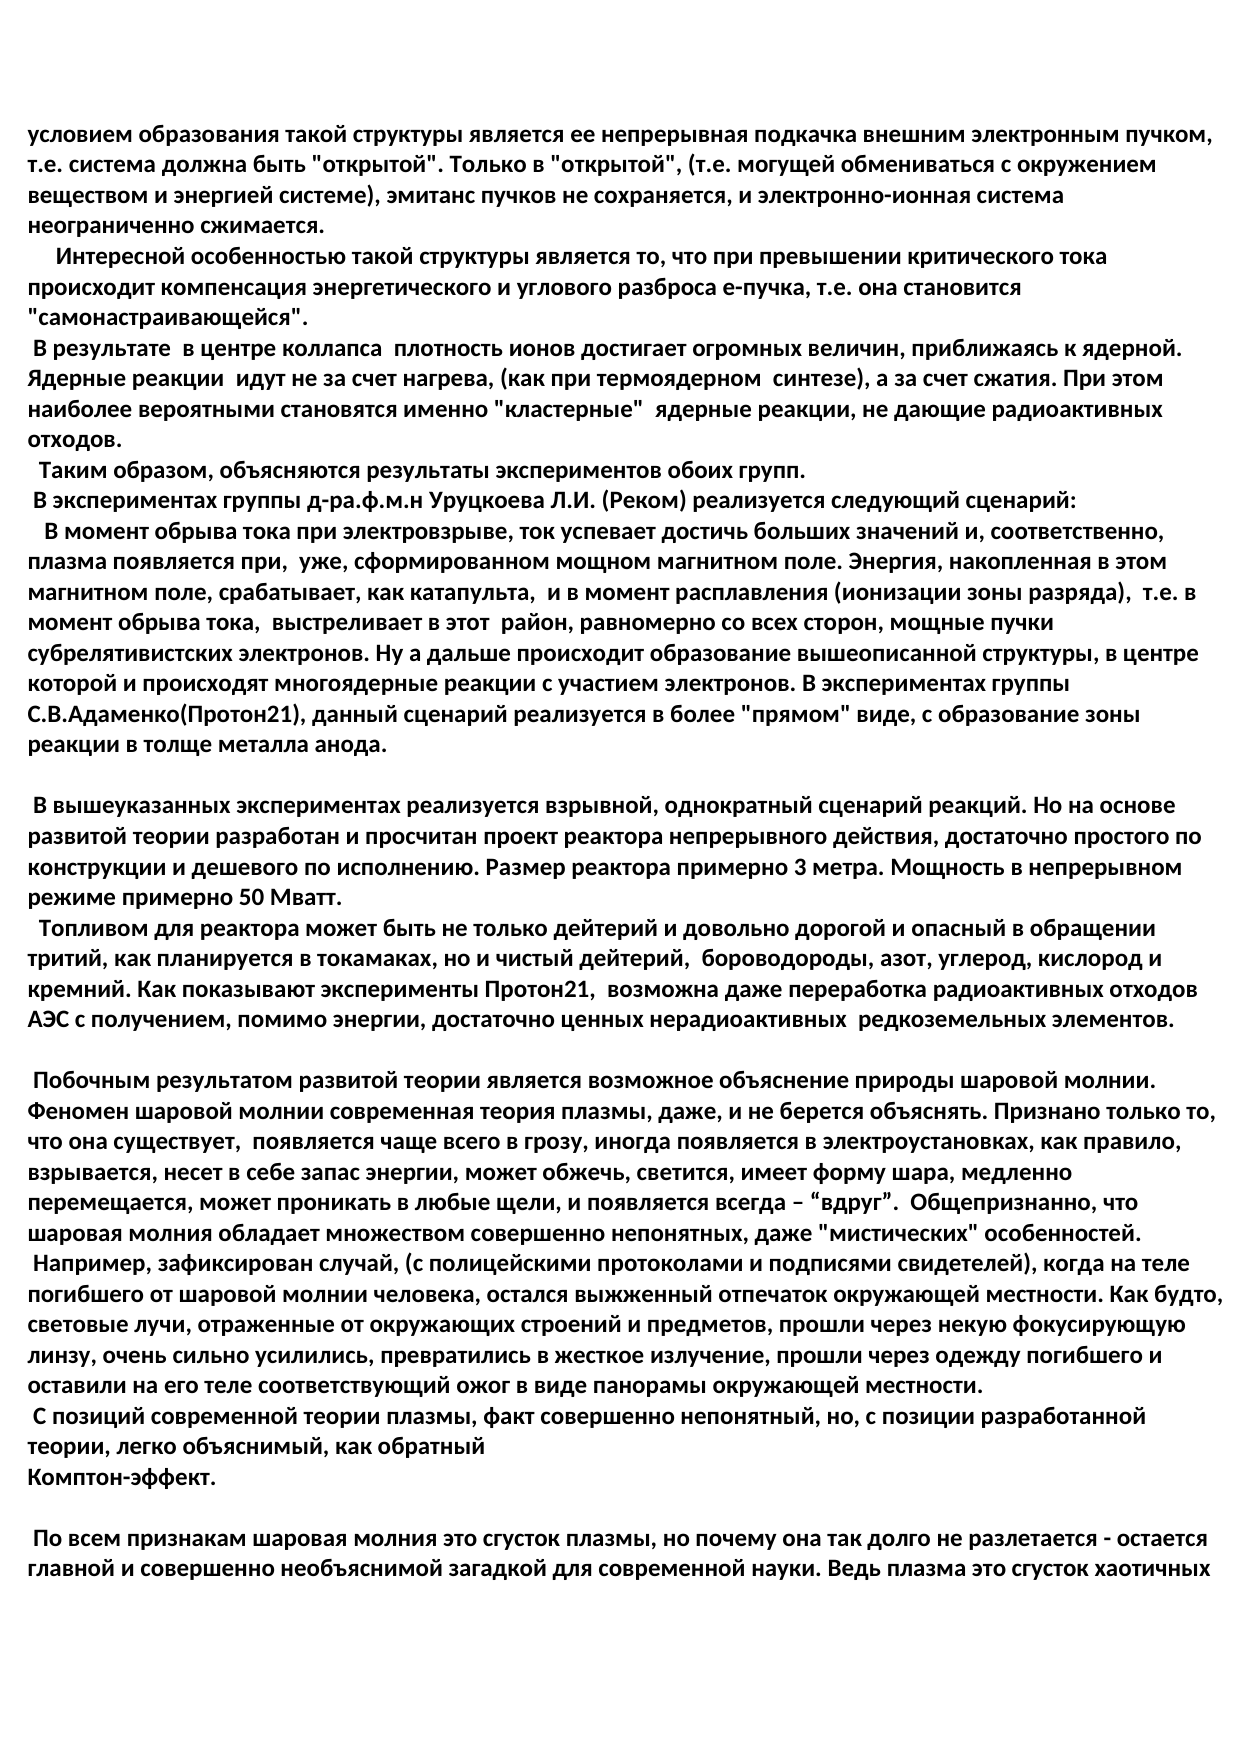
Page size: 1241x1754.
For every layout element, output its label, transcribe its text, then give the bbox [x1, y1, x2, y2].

text В момент обрыва тока при электровзрыве, ток успевает достичь больших значений и, соответственно, плазма появляется при, уже, сформированном мощном магнитном поле. Энергия, накопленная в этом магнитном поле, срабатывает, как катапульта, и в момент расплавления (ионизации зоны разряда), т.е. в момент обрыва тока, выстреливает в этот район, равномерно со всех сторон, мощные пучки субрелятивистских электронов. Ну а дальше происходит образование вышеописанной структуры, в центре которой и происходят многоядерные реакции с участием электронов. В экспериментах группы С.В.Адаменко(Протон21), данный сценарий реализуется в более "прямом" виде, с образование зоны реакции в толще металла анода. [27, 515, 1227, 759]
text Побочным результатом развитой теории является возможное объяснение природы шаровой молнии. [27, 1064, 1227, 1095]
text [27, 118, 1227, 240]
text Например, зафиксирован случай, (с полицейскими протоколами и подписями свидетелей), когда на теле погибшего от шаровой молнии человека, остался выжженный отпечаток окружающей местности. Как будто, световые лучи, отраженные от окружающих строений и предметов, прошли через некую фокусирующую линзу, очень сильно усилились, превратились в жесткое излучение, прошли через одежду погибшего и оставили на его теле соответствующий ожог в виде панорамы окружающей местности. [27, 1247, 1227, 1400]
text В вышеуказанных экспериментах реализуется взрывной, однократный сценарий реакций. Но на основе развитой теории разработан и просчитан проект реактора непрерывного действия, достаточно простого по конструкции и дешевого по исполнению. Размер реактора примерно 3 метра. Мощность в непрерывном режиме примерно 50 Мватт. [27, 789, 1227, 912]
text Интересной особенностью такой структуры является то, что при превышении критического тока происходит компенсация энергетического и углового разброса е-пучка, т.е. она становится "самонастраивающейся". [27, 240, 1227, 332]
text Топливом для реактора может быть не только дейтерий и довольно дорогой и опасный в обращении тритий, как планируется в токамаках, но и чистый дейтерий, бороводороды, азот, углерод, кислород и кремний. Как показывают эксперименты Протон21, возможна даже переработка радиоактивных отходов АЭС с получением, помимо энергии, достаточно ценных нерадиоактивных редкоземельных элементов. [27, 912, 1227, 1034]
text В экспериментах группы д-ра.ф.м.н Уруцкоева Л.И. (Реком) реализуется следующий сценарий: [27, 484, 1227, 515]
text Феномен шаровой молнии современная теория плазмы, даже, и не берется объяснять. Признано только то, что она существует, появляется чаще всего в грозу, иногда появляется в электроустановках, как правило, взрывается, несет в себе запас энергии, может обжечь, светится, имеет форму шара, медленно перемещается, может проникать в любые щели, и появляется всегда – “вдруг”. Общепризнанно, что шаровая молния обладает множеством совершенно непонятных, даже "мистических" особенностей. [27, 1095, 1227, 1247]
text Комптон-эффект. [27, 1461, 1227, 1492]
text В результате в центре коллапса плотность ионов достигает огромных величин, приближаясь к ядерной. Ядерные реакции идут не за счет нагрева, (как при термоядерном синтезе), а за счет сжатия. При этом наиболее вероятными становятся именно "кластерные" ядерные реакции, не дающие радиоактивных отходов. [27, 332, 1227, 454]
text Таким образом, объясняются результаты экспериментов обоих групп. [27, 454, 1227, 484]
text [27, 1522, 1227, 1583]
text С позиций современной теории плазмы, факт совершенно непонятный, но, с позиции разработанной теории, легко объяснимый, как обратный [27, 1400, 1227, 1461]
